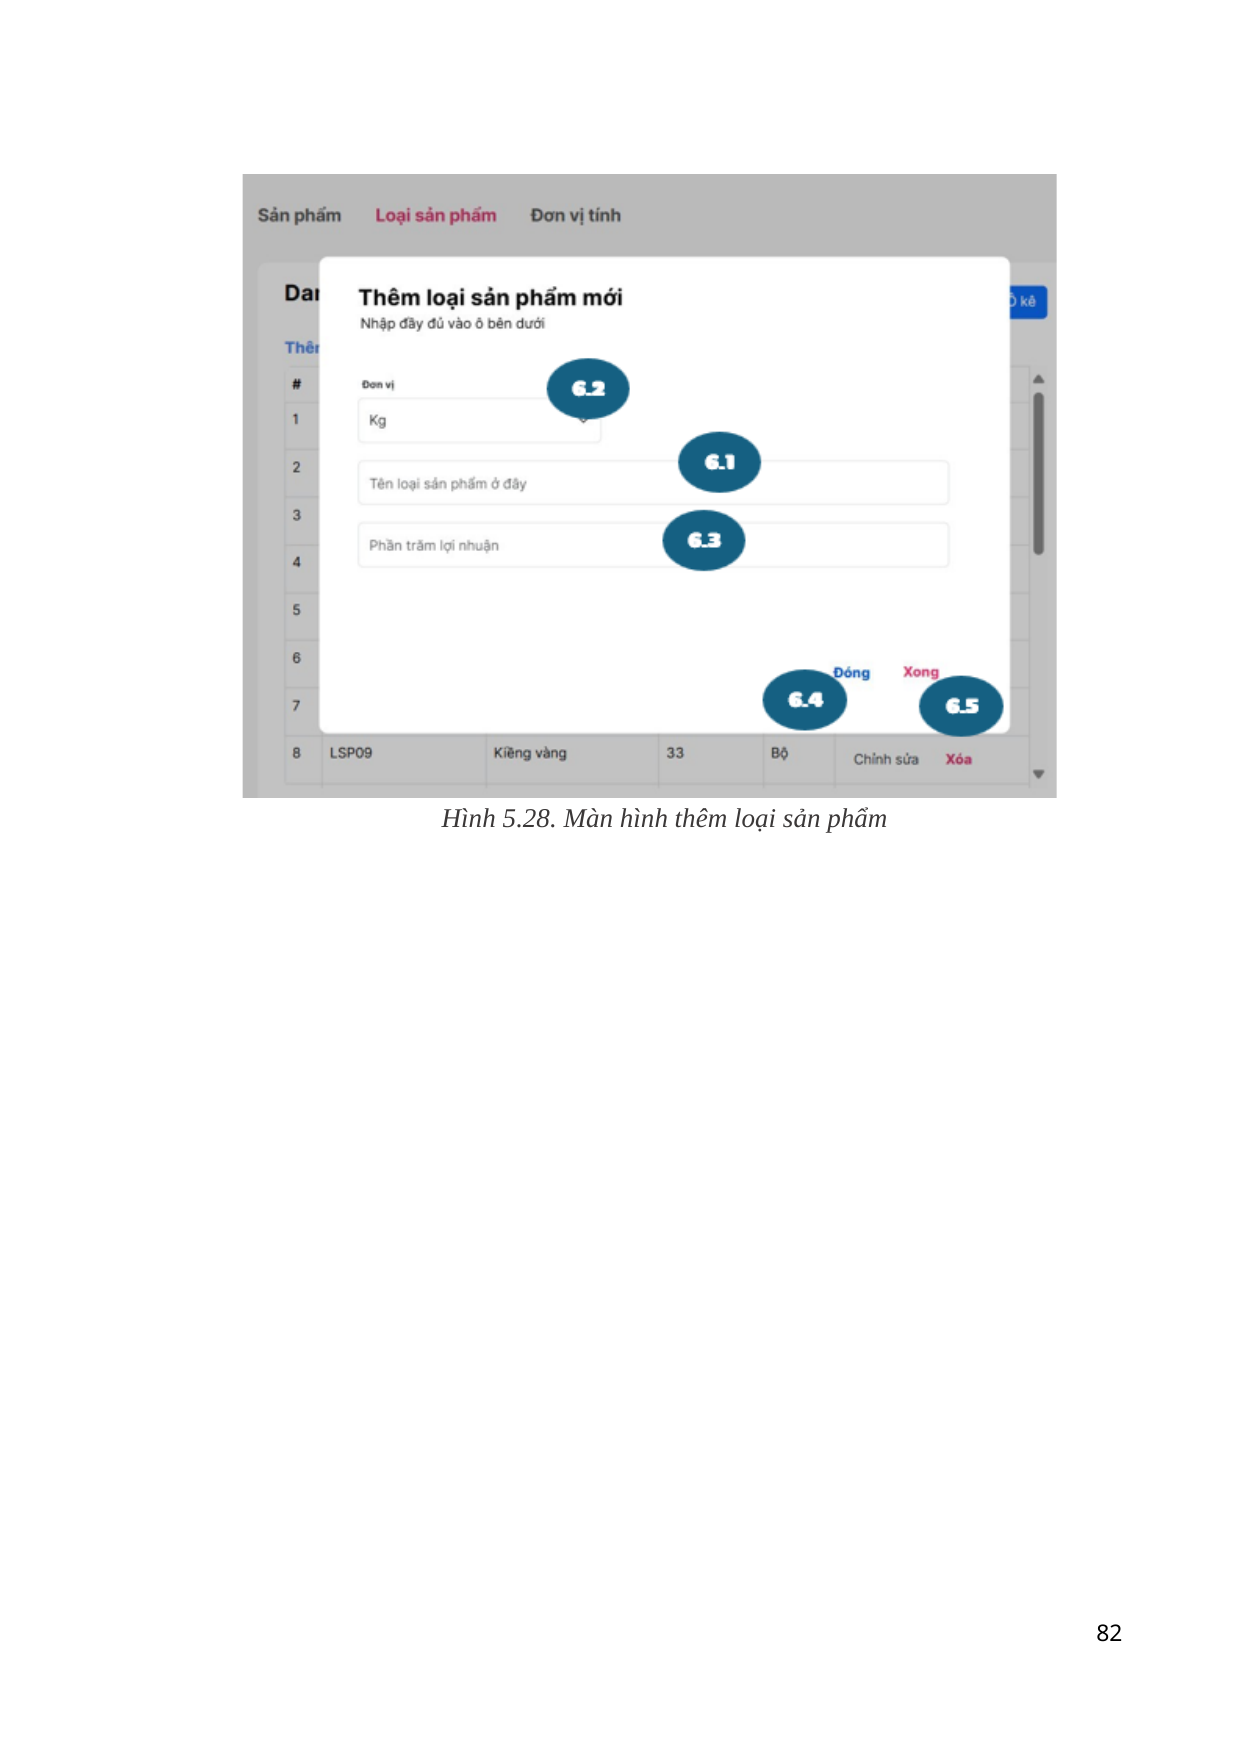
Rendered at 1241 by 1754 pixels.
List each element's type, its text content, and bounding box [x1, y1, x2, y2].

picture [242, 174, 1057, 798]
